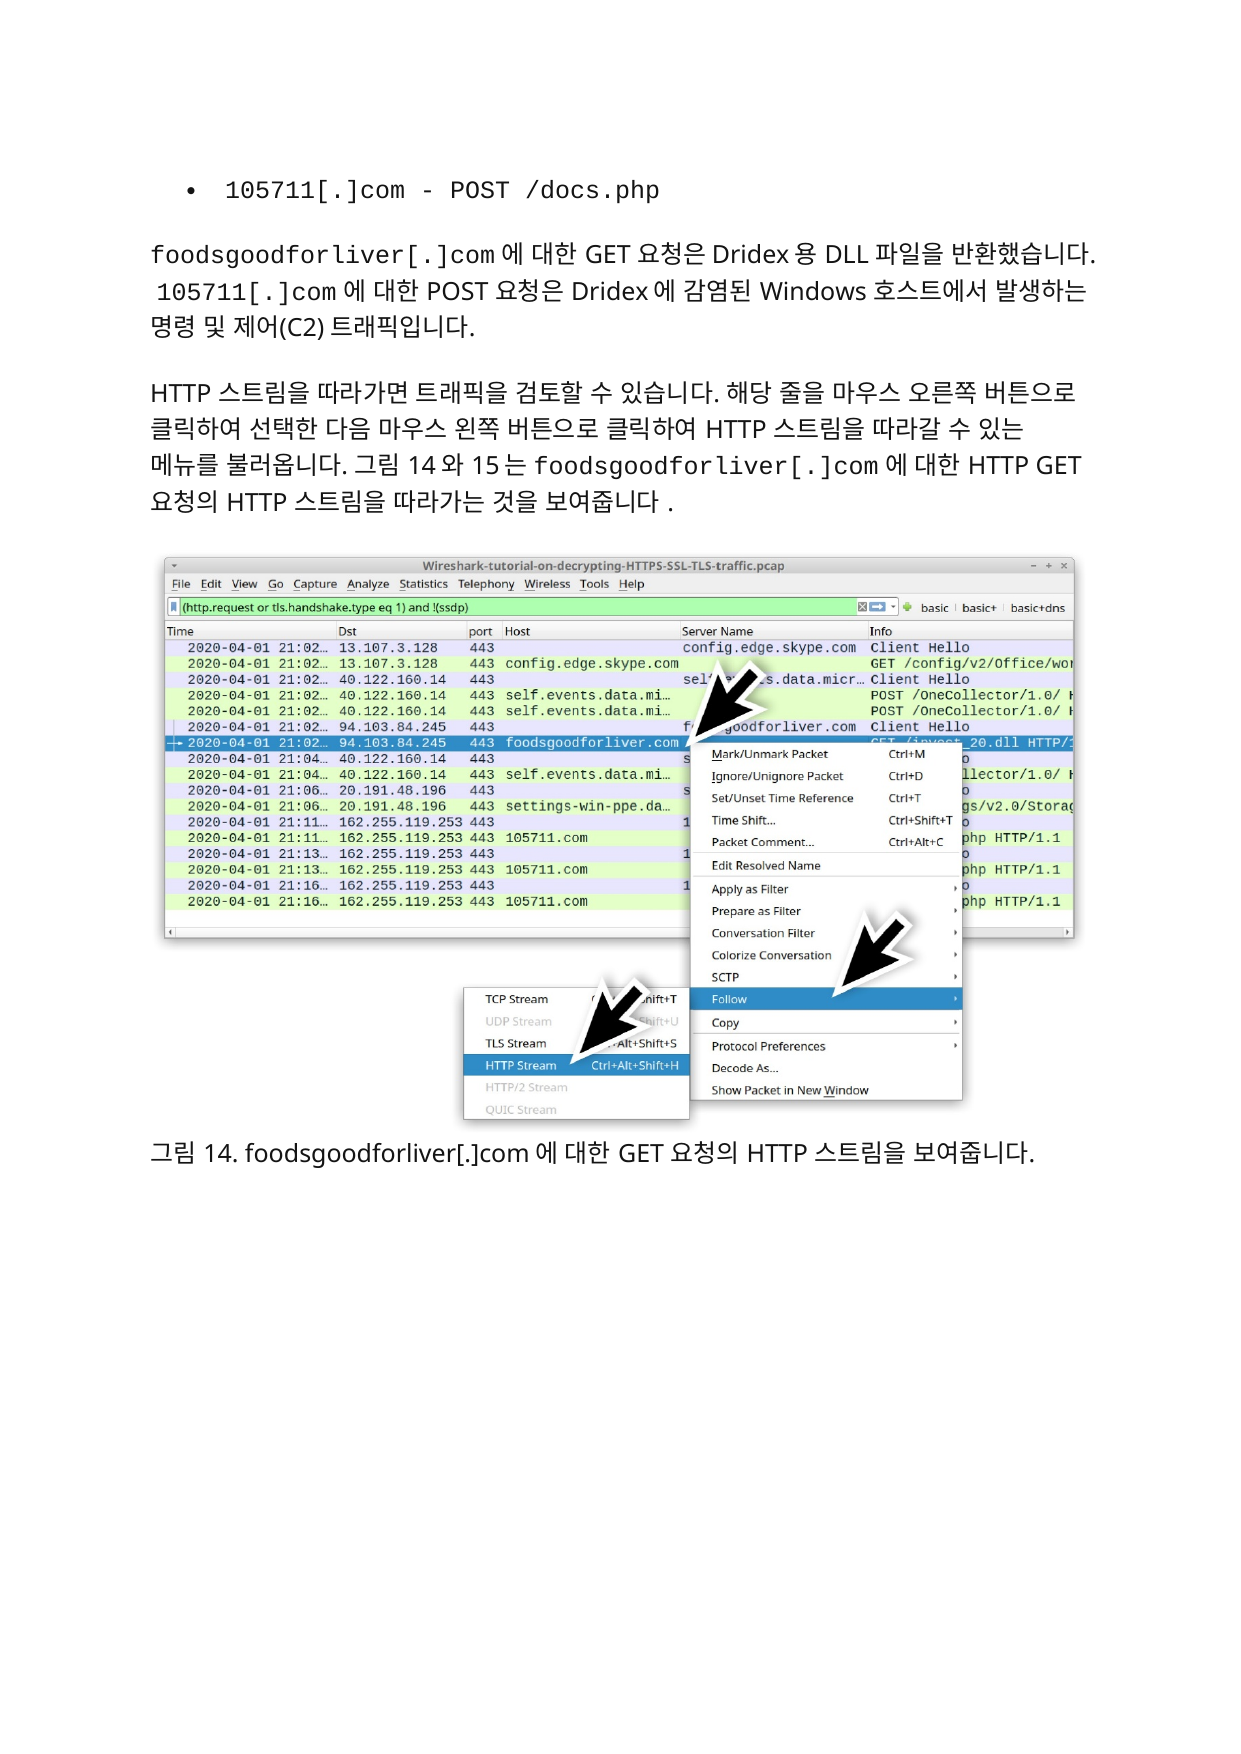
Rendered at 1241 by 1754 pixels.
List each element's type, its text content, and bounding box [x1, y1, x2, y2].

picture [150, 547, 1087, 1134]
text HTTP 스트림을 따라가면 트래픽을 검토할 수 있습니다. 해당 줄을 마우스 오른쪽 버튼으로 클릭하여 선택한 다음 마우스 왼쪽 버튼으로 클릭하여 HTTP 스트림을 따라갈 수 있는 메뉴를 불러옵니다. 그림 14와 15는 foodsgoodforliver[.]com 에 대한 HTTP GET 요청의 HTTP 스트림을 따라가는 것을 보여줍니다 . [150, 373, 1090, 518]
list 105711[.]com - POST /docs.php [187, 177, 1090, 206]
text foodsgoodforliver[.]com 에 대한 GET 요청은 Dridex용 DLL 파일을 반환했습니다. 105711[.]com 에 대한 POST 요청은 Dridex에 감염된 Windows 호스트에서 발생하는 명령 및 제어(C2) 트래픽입니다. [150, 235, 1090, 344]
